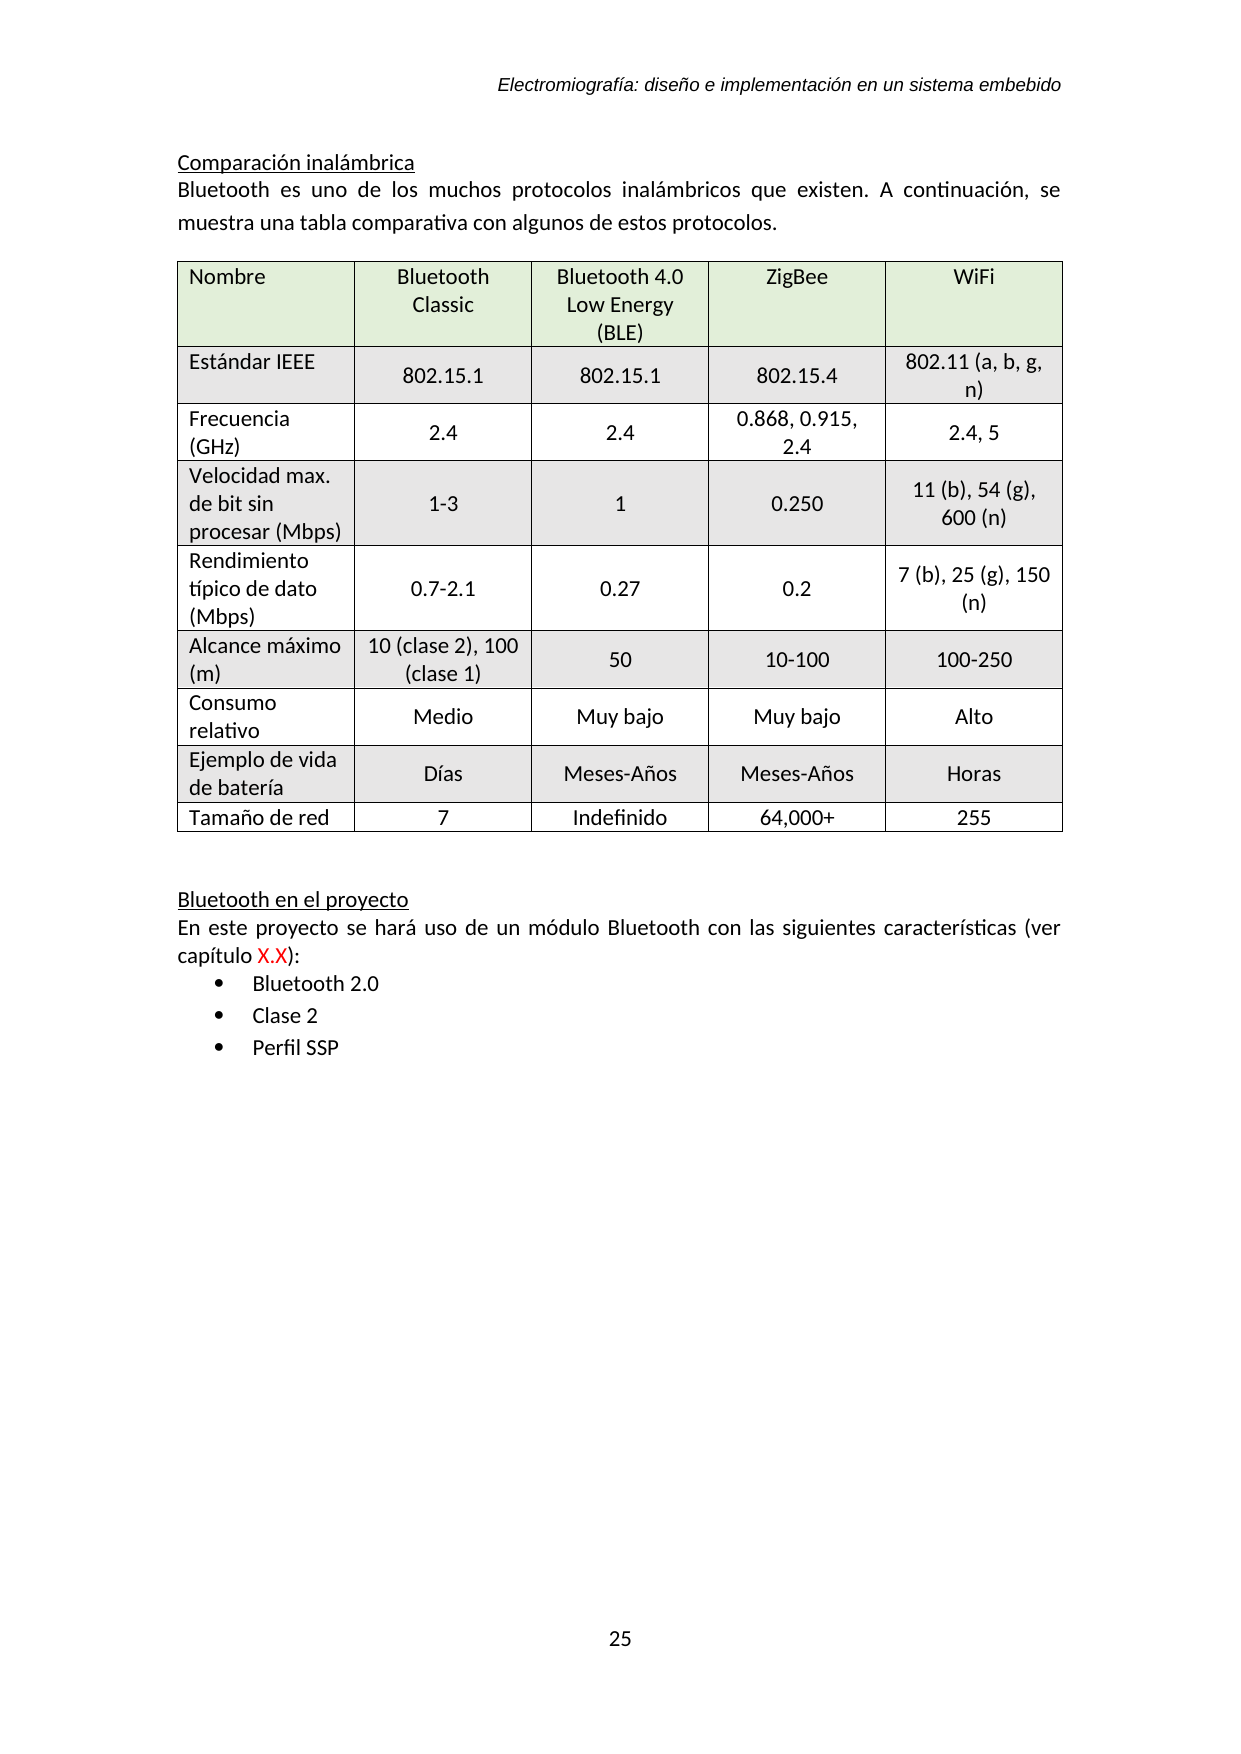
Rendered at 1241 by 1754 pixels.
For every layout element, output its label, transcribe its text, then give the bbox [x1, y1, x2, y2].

table_cell 0.868, 0.915, 2.4 [709, 404, 885, 460]
table_cell 0.2 [709, 546, 885, 630]
table_cell 0.7-2.1 [355, 546, 531, 630]
table_cell Estándar IEEE [178, 347, 354, 403]
table_cell 1 [532, 461, 708, 545]
list Bluetooth 2.0 [215, 969, 1063, 997]
table_cell 802.15.4 [709, 347, 885, 403]
table_cell Frecuencia (GHz) [178, 404, 354, 460]
table_cell Horas [886, 746, 1062, 802]
table_header Bluetooth 4.0 Low Energy (BLE) [532, 262, 708, 346]
table_header ZigBee [709, 262, 885, 346]
table_header Bluetooth Classic [355, 262, 531, 346]
table_cell 1-3 [355, 461, 531, 545]
table_cell 802.15.1 [355, 347, 531, 403]
text Bluetooth en el proyecto [177, 885, 1063, 913]
table_cell 100-250 [886, 631, 1062, 687]
table_cell 50 [532, 631, 708, 687]
table_cell 0.250 [709, 461, 885, 545]
list Clase 2 [215, 1001, 1063, 1029]
table_cell 7 (b), 25 (g), 150 (n) [886, 546, 1062, 630]
table_cell Ejemplo de vida de batería [178, 746, 354, 802]
table_cell 2.4 [355, 404, 531, 460]
table_cell 10-100 [709, 631, 885, 687]
table_cell 802.11 (a, b, g, n) [886, 347, 1062, 403]
table_cell 802.15.1 [532, 347, 708, 403]
table_cell Alto [886, 689, 1062, 744]
table_cell 2.4, 5 [886, 404, 1062, 460]
table_cell 64,000+ [709, 803, 885, 831]
table_cell Alcance máximo (m) [178, 631, 354, 687]
text Comparación inalámbrica [177, 148, 1063, 176]
table_cell 7 [355, 803, 531, 831]
table_header Nombre [178, 262, 354, 346]
table_cell Días [355, 746, 531, 802]
table_cell Indefinido [532, 803, 708, 831]
text Bluetooth es uno de los muchos protocolos inalámbricos que existen. A continuación, se muestra una tabla comparativa con algunos de estos protocolos. [177, 176, 1063, 236]
table_cell Velocidad max. de bit sin procesar (Mbps) [178, 461, 354, 545]
table_cell Consumo relativo [178, 689, 354, 744]
table_cell 11 (b), 54 (g), 600 (n) [886, 461, 1062, 545]
table_cell 10 (clase 2), 100 (clase 1) [355, 631, 531, 687]
table_cell 255 [886, 803, 1062, 831]
text En este proyecto se hará uso de un módulo Bluetooth con las siguientes características (ver capítulo X.X): [177, 913, 1063, 969]
table_cell Muy bajo [532, 689, 708, 744]
table_cell 0.27 [532, 546, 708, 630]
table_cell Tamaño de red [178, 803, 354, 831]
table_cell Rendimiento típico de dato (Mbps) [178, 546, 354, 630]
table_header WiFi [886, 262, 1062, 346]
table_cell Meses-Años [709, 746, 885, 802]
table_cell Meses-Años [532, 746, 708, 802]
table_cell 2.4 [532, 404, 708, 460]
table_cell Medio [355, 689, 531, 744]
table_cell Muy bajo [709, 689, 885, 744]
list Perfil SSP [215, 1033, 1063, 1061]
